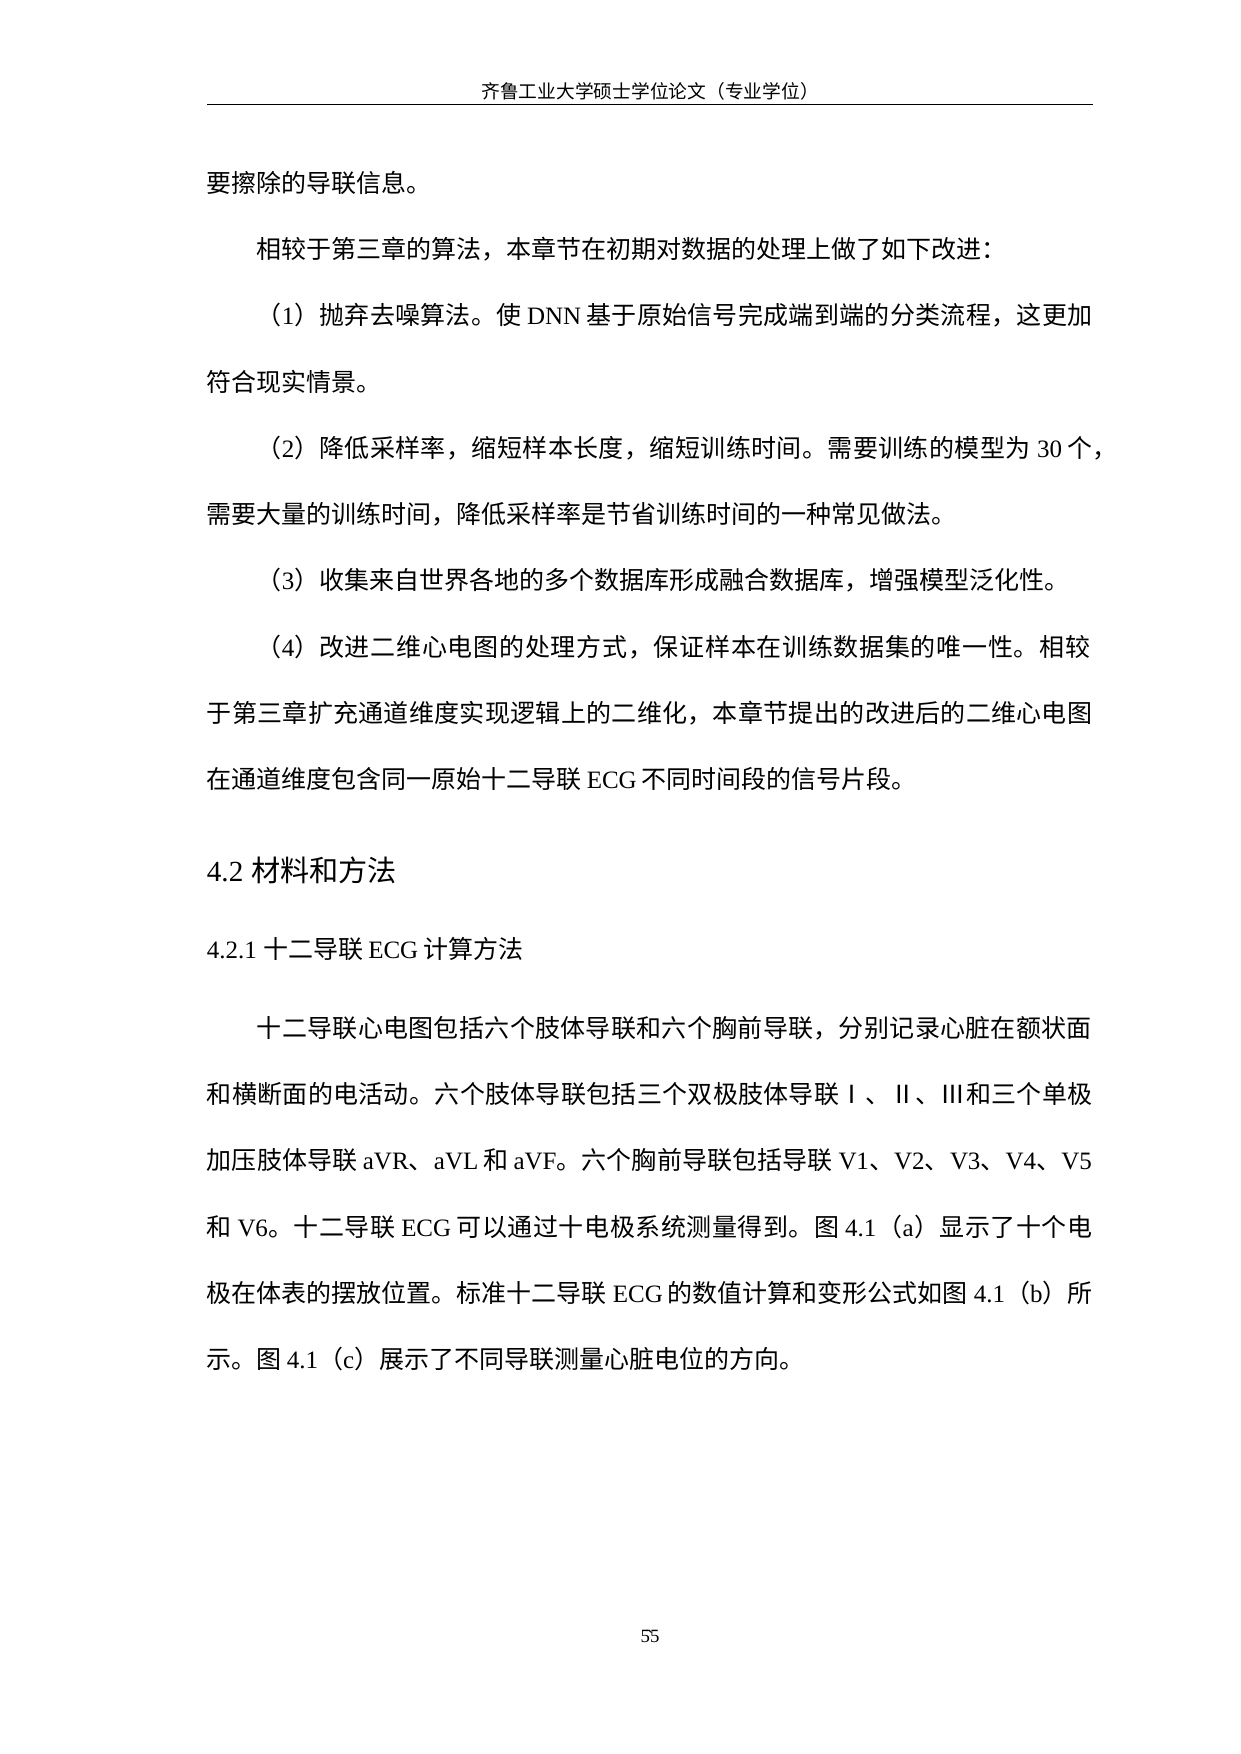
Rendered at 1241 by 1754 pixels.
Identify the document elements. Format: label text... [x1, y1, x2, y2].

text 相较于第三章的算法，本章节在初期对数据的处理上做了如下改进： [207, 214, 1093, 281]
list 抛弃去噪算法。使DNN基于原始信号完成端到端的分类流程，这更加符合现实情景。 [207, 281, 1093, 413]
text 4.2 材料和方法 [207, 836, 1093, 902]
list 收集来自世界各地的多个数据库形成融合数据库，增强模型泛化性。 [207, 546, 1093, 612]
list 降低采样率，缩短样本长度，缩短训练时间。需要训练的模型为30个，需要大量的训练时间，降低采样率是节省训练时间的一种常见做法。 [207, 413, 1093, 546]
text 4.2.1 十二导联ECG计算方法 [207, 914, 1093, 981]
list 改进二维心电图的处理方式，保证样本在训练数据集的唯一性。相较于第三章扩充通道维度实现逻辑上的二维化，本章节提出的改进后的二维心电图在通道维度包含同一原始十二导联ECG不同时间段的信号片段。 [207, 612, 1093, 811]
text 十二导联心电图包括六个肢体导联和六个胸前导联，分别记录心脏在额状面和横断面的电活动。六个肢体导联包括三个双极肢体导联Ⅰ、Ⅱ、Ⅲ和三个单极加压肢体导联aVR、aVL和aVF。六个胸前导联包括导联V1、V2、V3、V4、V5和V6。十二导联ECG可以通过十电极系统测量得到。图4.1（a）显示了十个电极在体表的摆放位置。标准十二导联ECG的数值计算和变形公式如图4.1（b）所示。图4.1（c）展示了不同导联测量心脏电位的方向。 [207, 993, 1093, 1391]
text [207, 148, 1093, 214]
